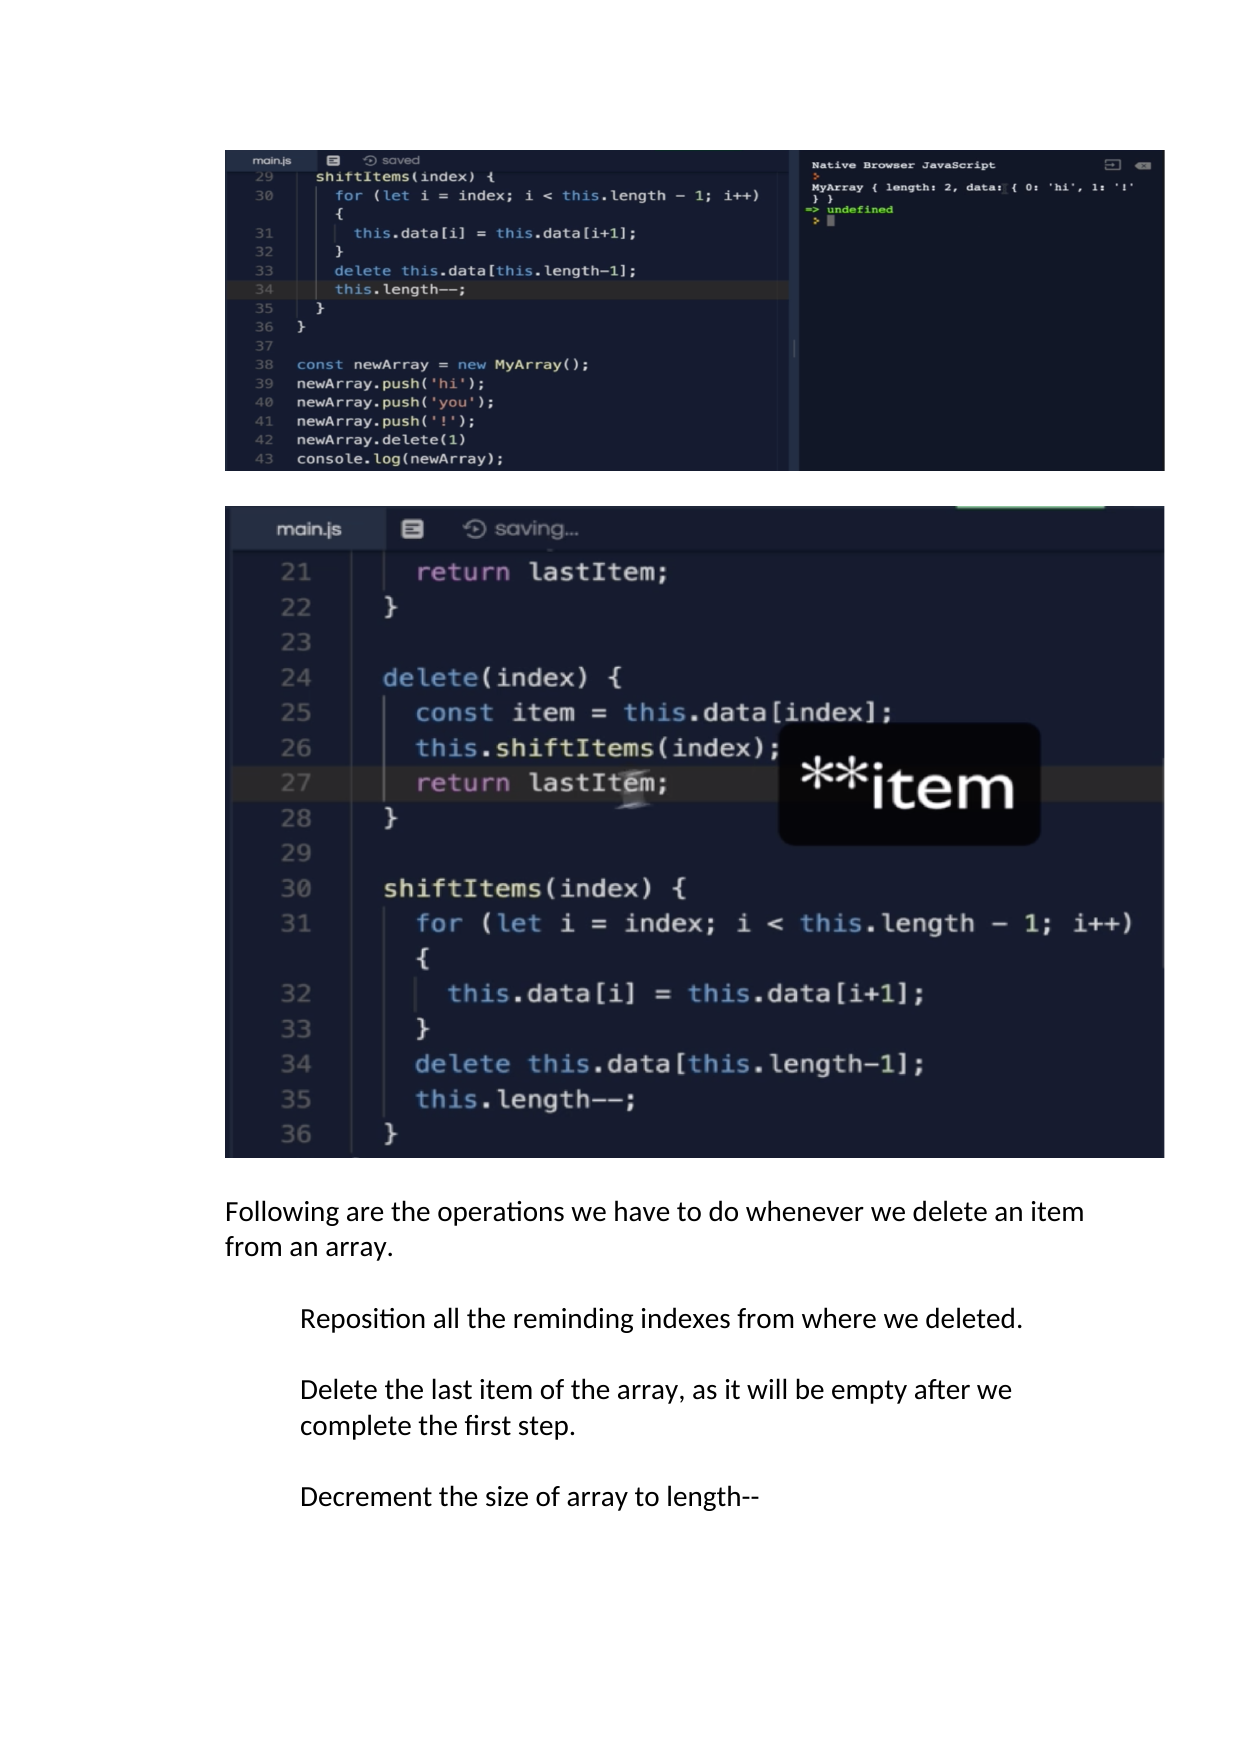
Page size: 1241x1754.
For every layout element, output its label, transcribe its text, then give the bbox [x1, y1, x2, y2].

text Decrement the size of array to length-- [300, 1478, 1090, 1513]
text Reposition all the reminding indexes from where we deleted. [225, 1300, 1090, 1335]
text Delete the last item of the array, as it will be empty after we complete the first step. [300, 1371, 1090, 1442]
picture [225, 506, 1165, 1158]
picture [225, 150, 1165, 471]
text Following are the operations we have to do whenever we delete an item from an array. [225, 1193, 1090, 1264]
